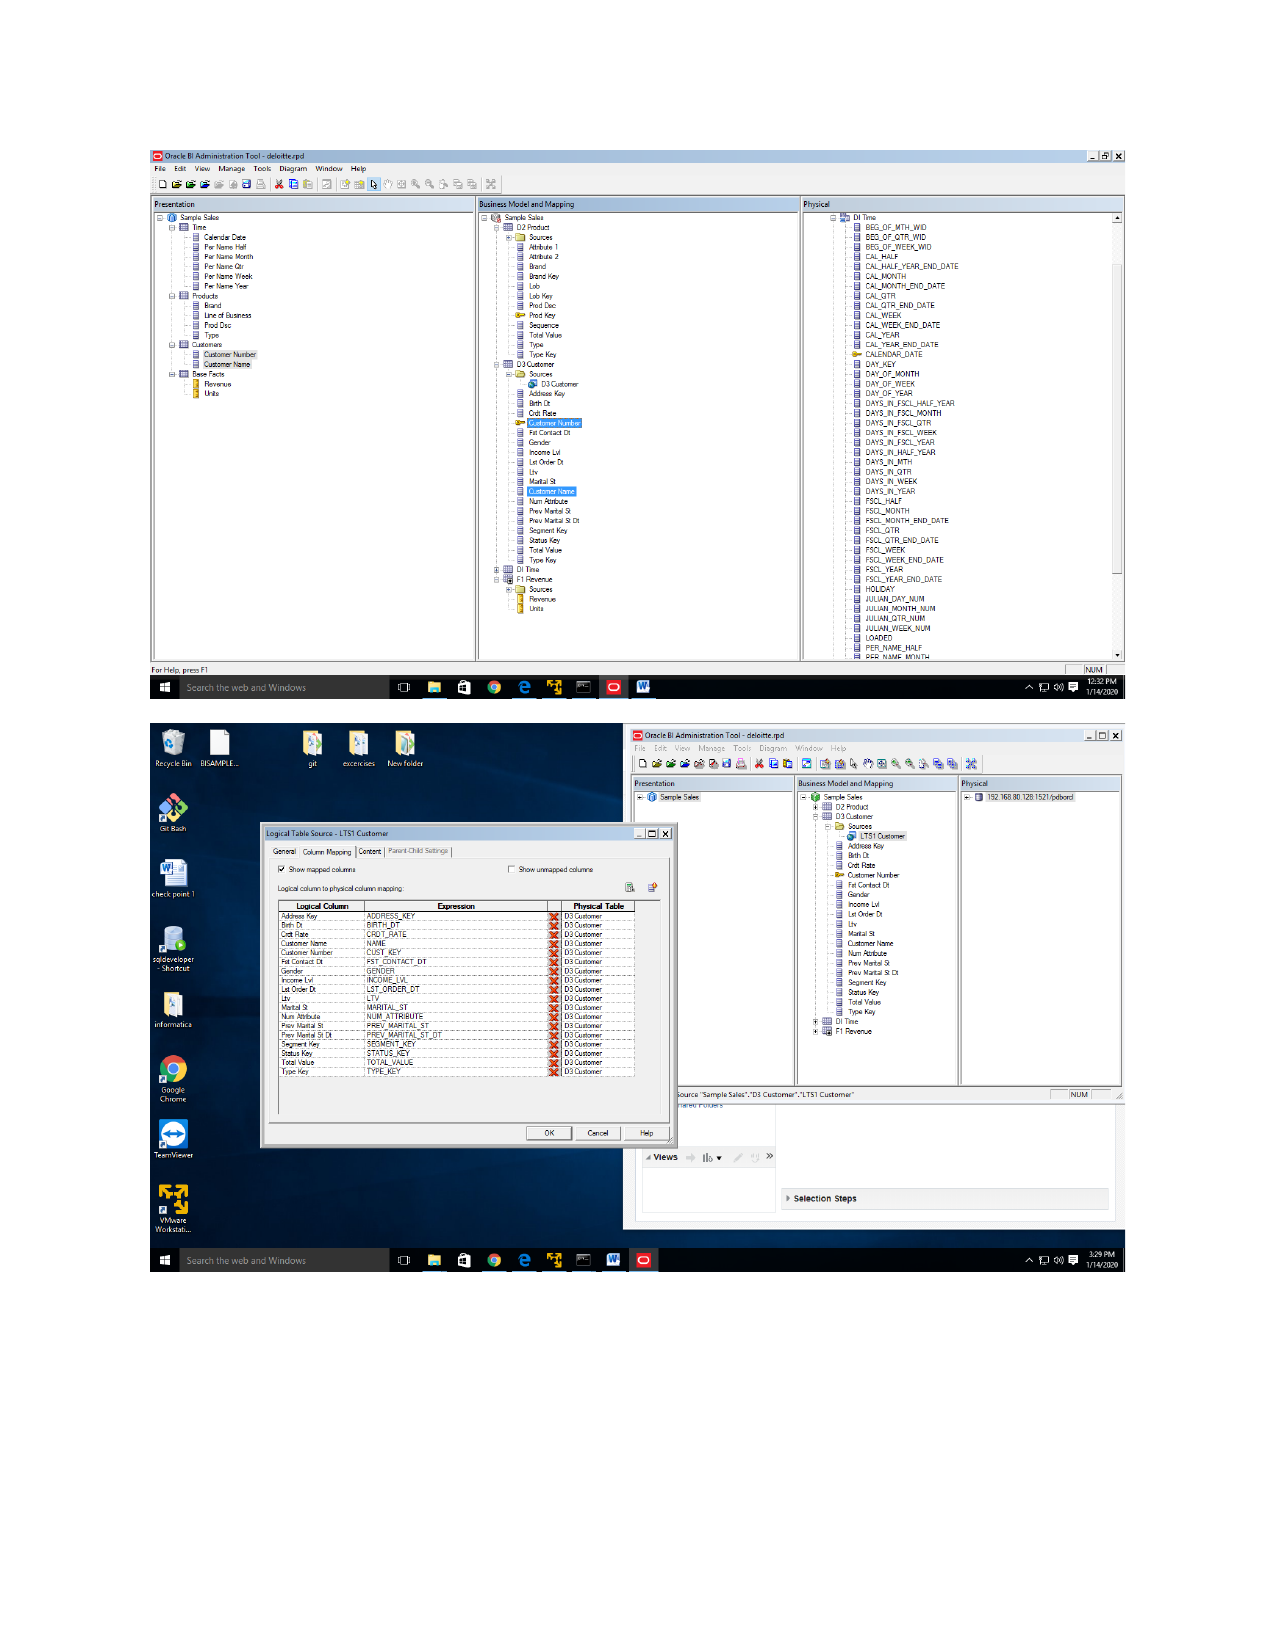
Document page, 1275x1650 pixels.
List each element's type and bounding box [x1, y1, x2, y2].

picture [150, 150, 1125, 699]
picture [150, 723, 1125, 1272]
